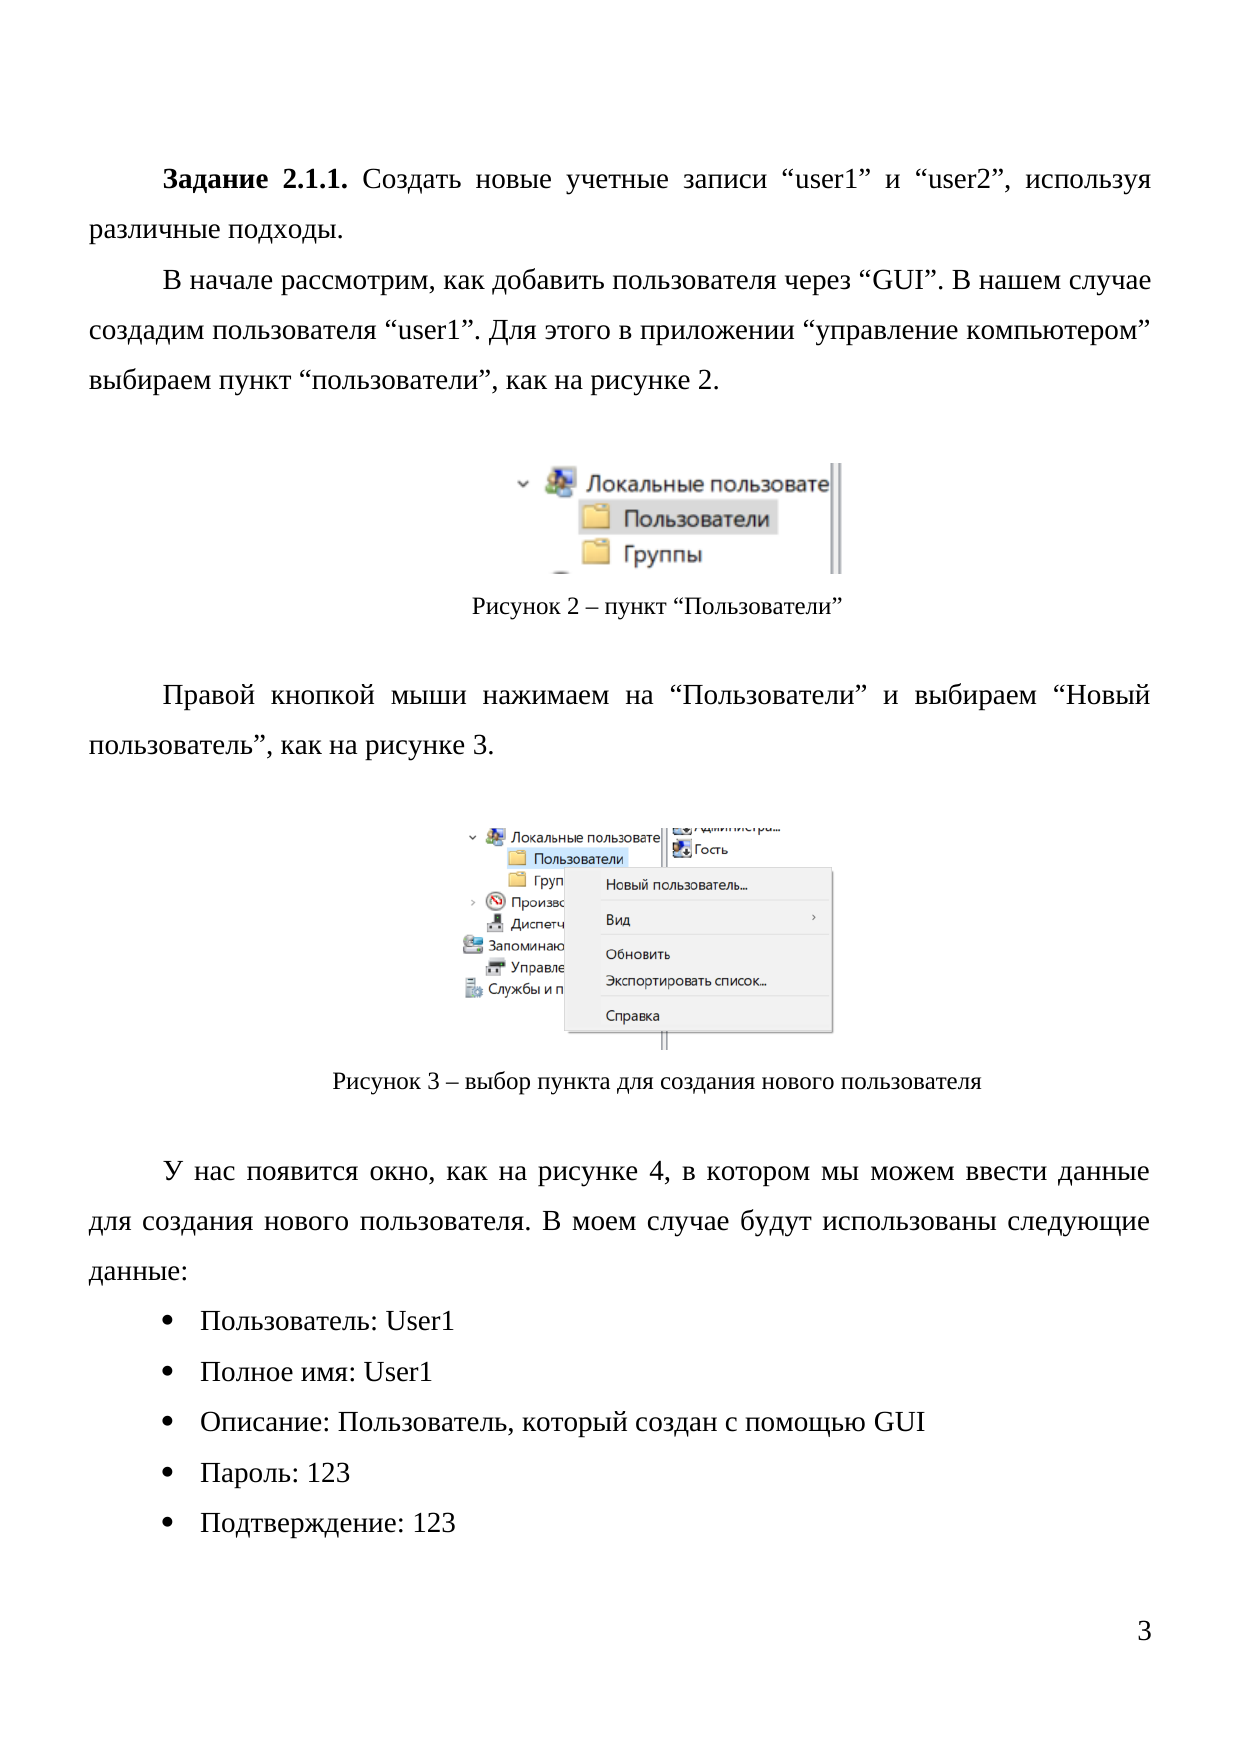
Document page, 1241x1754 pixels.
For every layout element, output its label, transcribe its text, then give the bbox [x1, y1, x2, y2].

text Рисунок 3 – выбор пункта для создания нового пользователя [89, 1066, 1152, 1095]
list Пользователь: User1 [162, 1303, 1152, 1337]
picture [462, 828, 852, 1050]
list Описание: Пользователь, который создан с помощью GUI [162, 1404, 1152, 1438]
picture [466, 463, 848, 574]
list Подтверждение: 123 [162, 1505, 1152, 1539]
text У нас появится окно, как на рисунке 4, в котором мы можем ввести данные для создания нового пользователя. В моем случае будут использованы следующие данные: [89, 1153, 1152, 1287]
list Пароль: 123 [162, 1455, 1152, 1488]
text В начале рассмотрим, как добавить пользователя через “GUI”. В нашем случае создадим пользователя “user1”. Для этого в приложении “управление компьютером” выбираем пункт “пользователи”, как на рисунке 2. [89, 262, 1152, 396]
list Полное имя: User1 [162, 1354, 1152, 1388]
text Рисунок 2 – пункт “Пользователи” [89, 591, 1152, 619]
text Правой кнопкой мыши нажимаем на “Пользователи” и выбираем “Новый пользователь”, как на рисунке 3. [89, 677, 1152, 761]
text Задание 2.1.1. Создать новые учетные записи “user1” и “user2”, используя различные подходы. [89, 161, 1152, 245]
